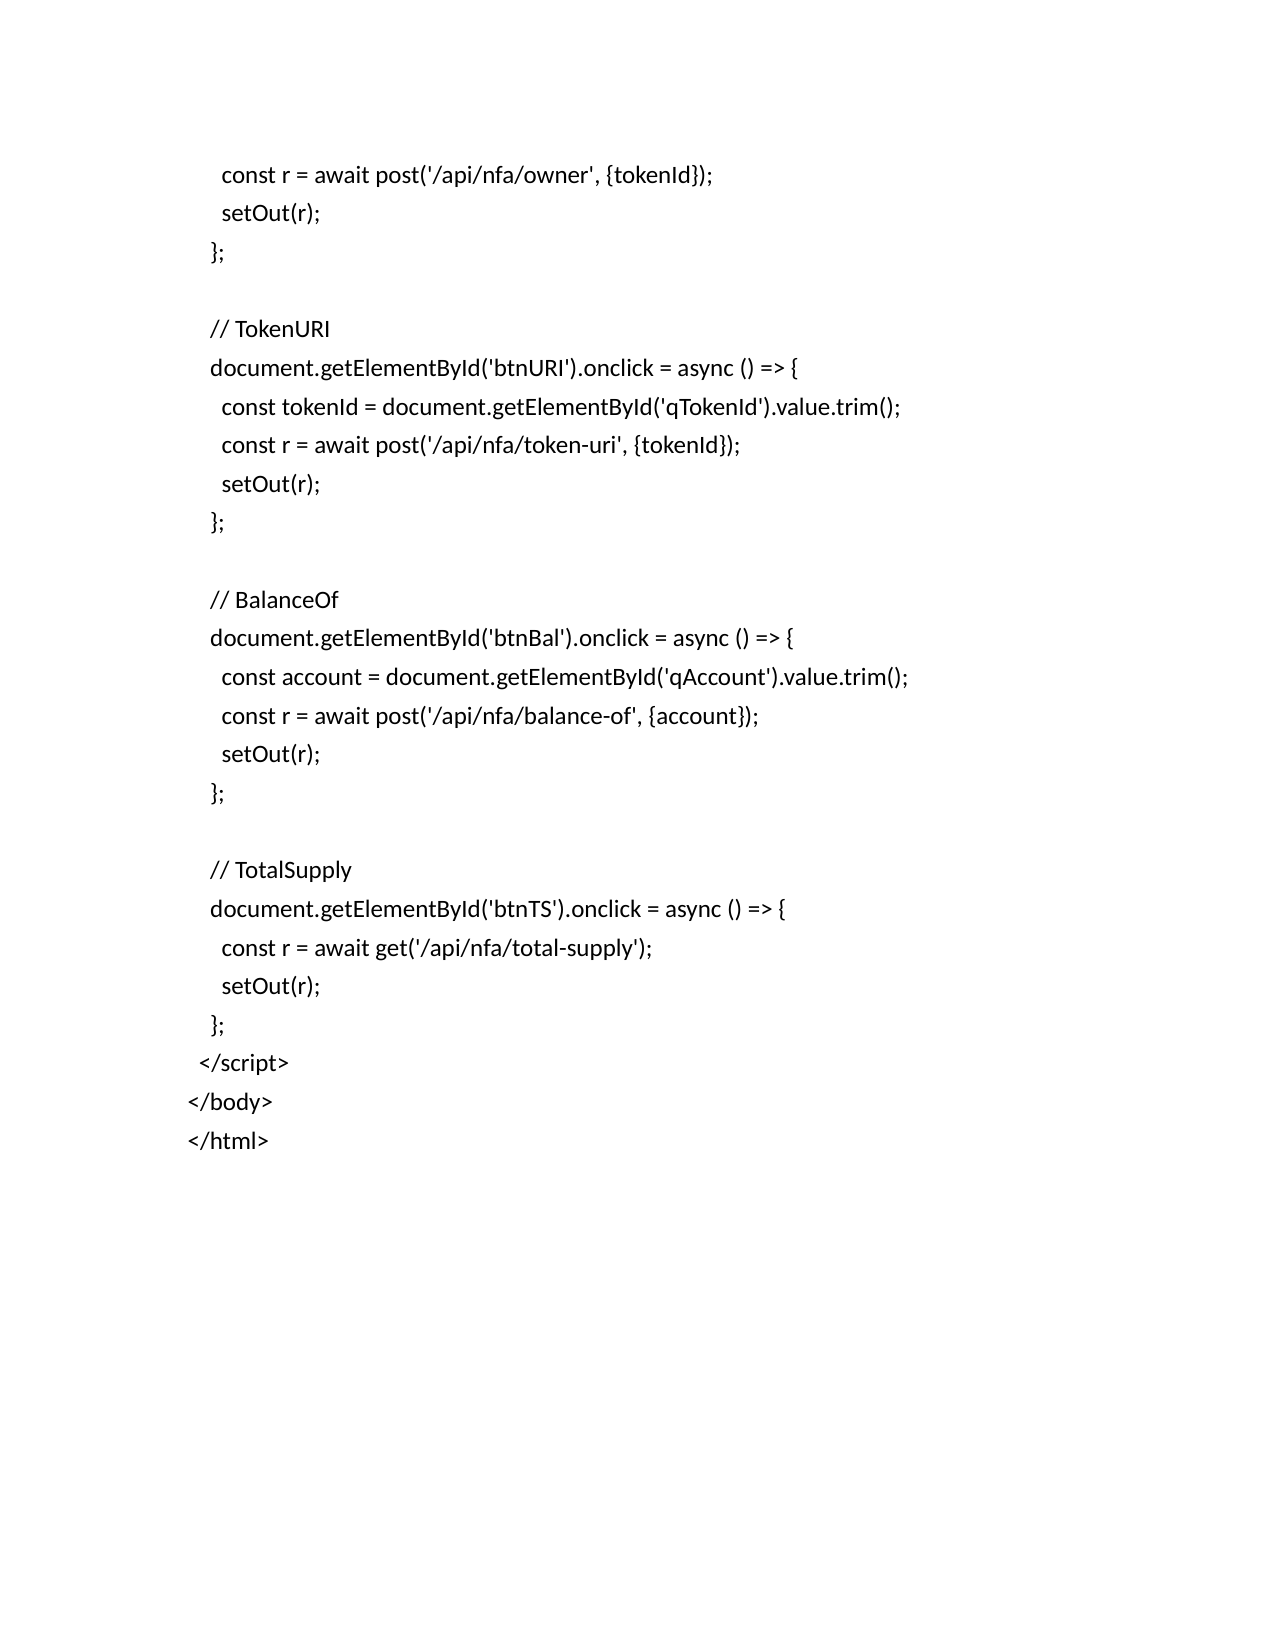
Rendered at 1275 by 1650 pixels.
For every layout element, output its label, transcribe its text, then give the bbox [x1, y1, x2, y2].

text const r = await post('/api/nfa/balance-of', {account}); [187, 700, 1087, 730]
text }; [187, 236, 1087, 267]
text }; [187, 777, 1087, 808]
text </body> [187, 1086, 1087, 1117]
text // BalanceOf [187, 584, 1087, 614]
text // TotalSupply [187, 854, 1087, 885]
text // TokenURI [187, 313, 1087, 344]
text document.getElementById('btnBal').onclick = async () => { [187, 622, 1087, 653]
text const r = await post('/api/nfa/owner', {tokenId}); [187, 159, 1087, 189]
text document.getElementById('btnURI').onclick = async () => { [187, 352, 1087, 382]
text }; [187, 1009, 1087, 1039]
text const account = document.getElementById('qAccount').value.trim(); [187, 661, 1087, 692]
text document.getElementById('btnTS').onclick = async () => { [187, 893, 1087, 923]
text </script> [187, 1048, 1087, 1078]
text }; [187, 507, 1087, 537]
text </html> [187, 1125, 1087, 1155]
text const r = await get('/api/nfa/total-supply'); [187, 932, 1087, 962]
text setOut(r); [187, 197, 1087, 228]
text setOut(r); [187, 468, 1087, 498]
text const r = await post('/api/nfa/token-uri', {tokenId}); [187, 429, 1087, 460]
text setOut(r); [187, 738, 1087, 769]
text setOut(r); [187, 970, 1087, 1001]
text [187, 391, 1087, 421]
